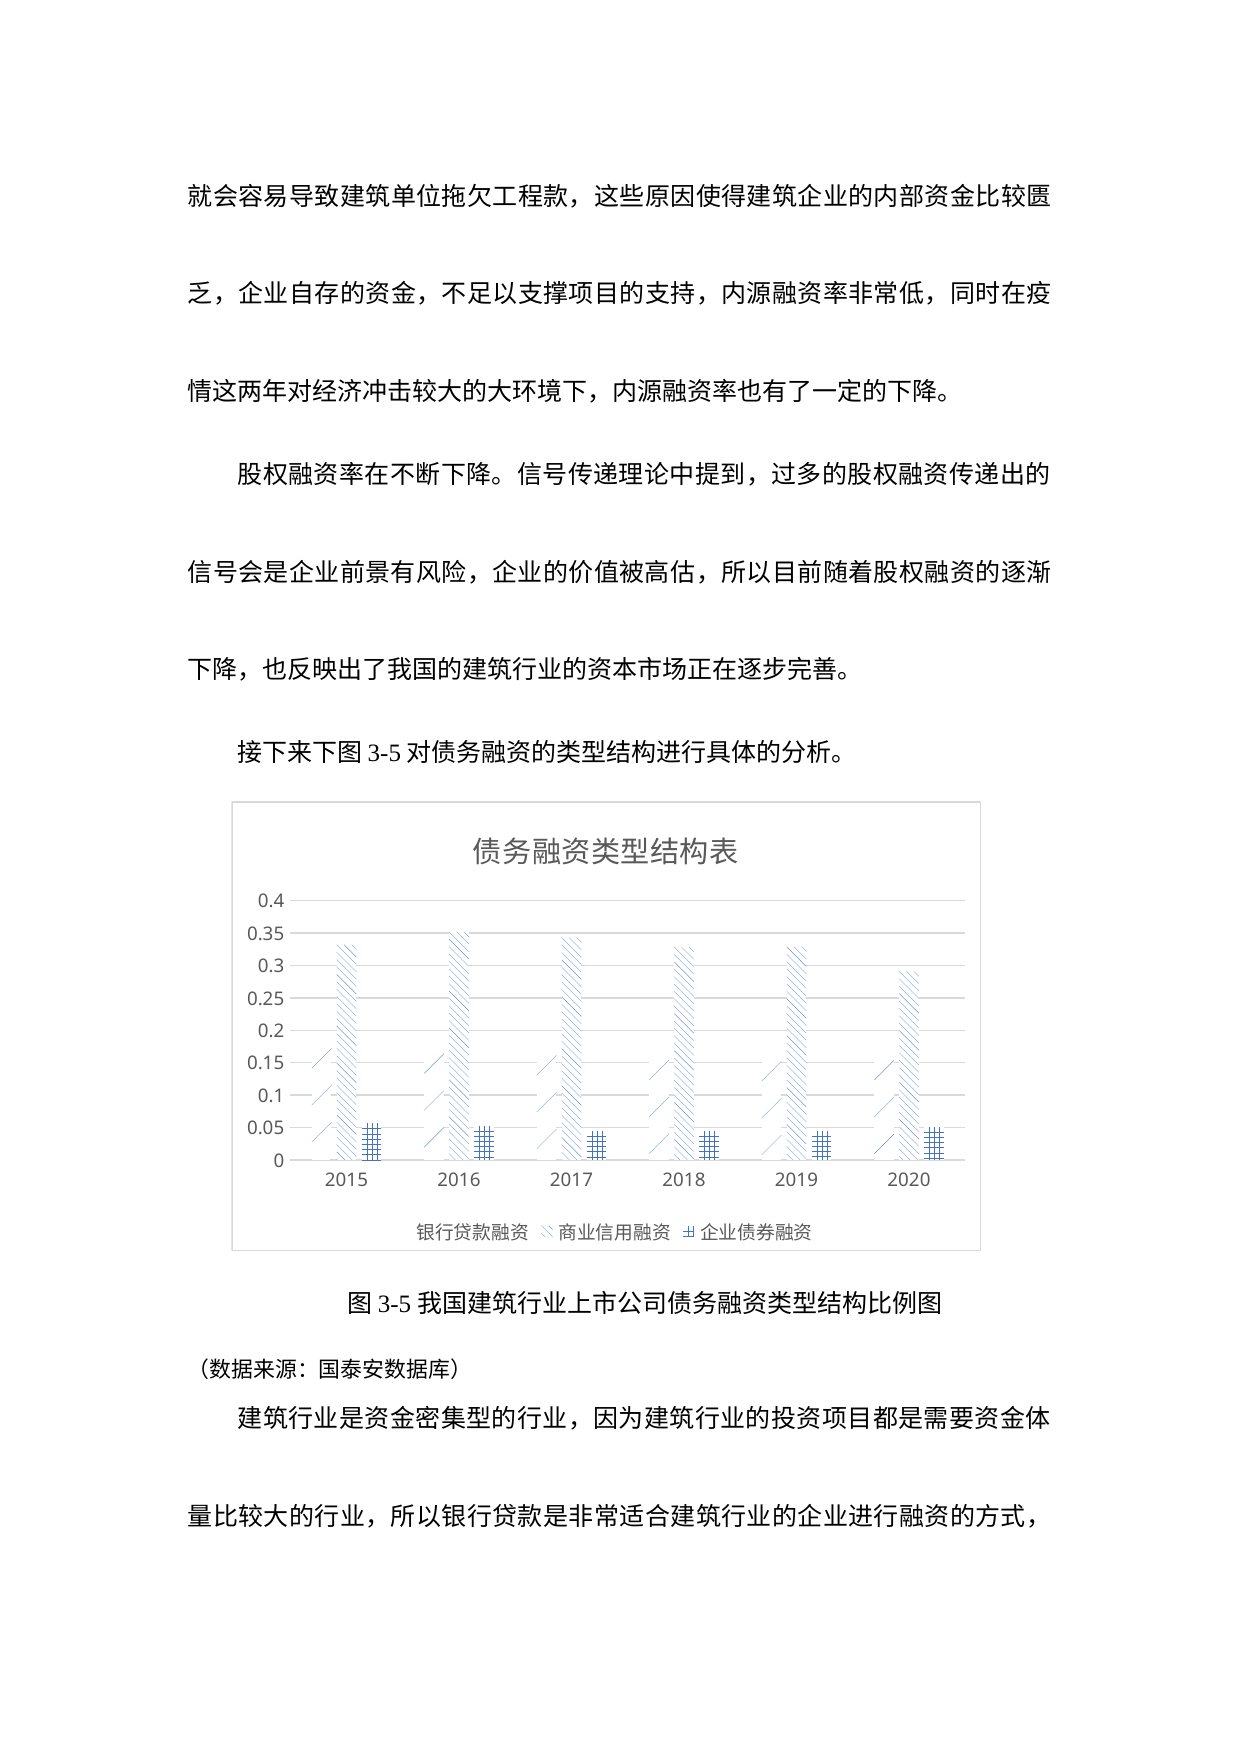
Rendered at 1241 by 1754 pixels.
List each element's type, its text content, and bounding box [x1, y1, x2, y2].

text （数据来源：国泰安数据库） [187, 1352, 1053, 1384]
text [187, 1384, 1053, 1547]
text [187, 162, 1053, 422]
text 图3-5 我国建筑行业上市公司债务融资类型结构比例图 [187, 1269, 1053, 1334]
text 股权融资率在不断下降。信号传递理论中提到，过多的股权融资传递出的信号会是企业前景有风险，企业的价值被高估，所以目前随着股权融资的逐渐下降，也反映出了我国的建筑行业的资本市场正在逐步完善。 [187, 440, 1053, 700]
text 接下来下图3-5对债务融资的类型结构进行具体的分析。 [187, 718, 1053, 783]
